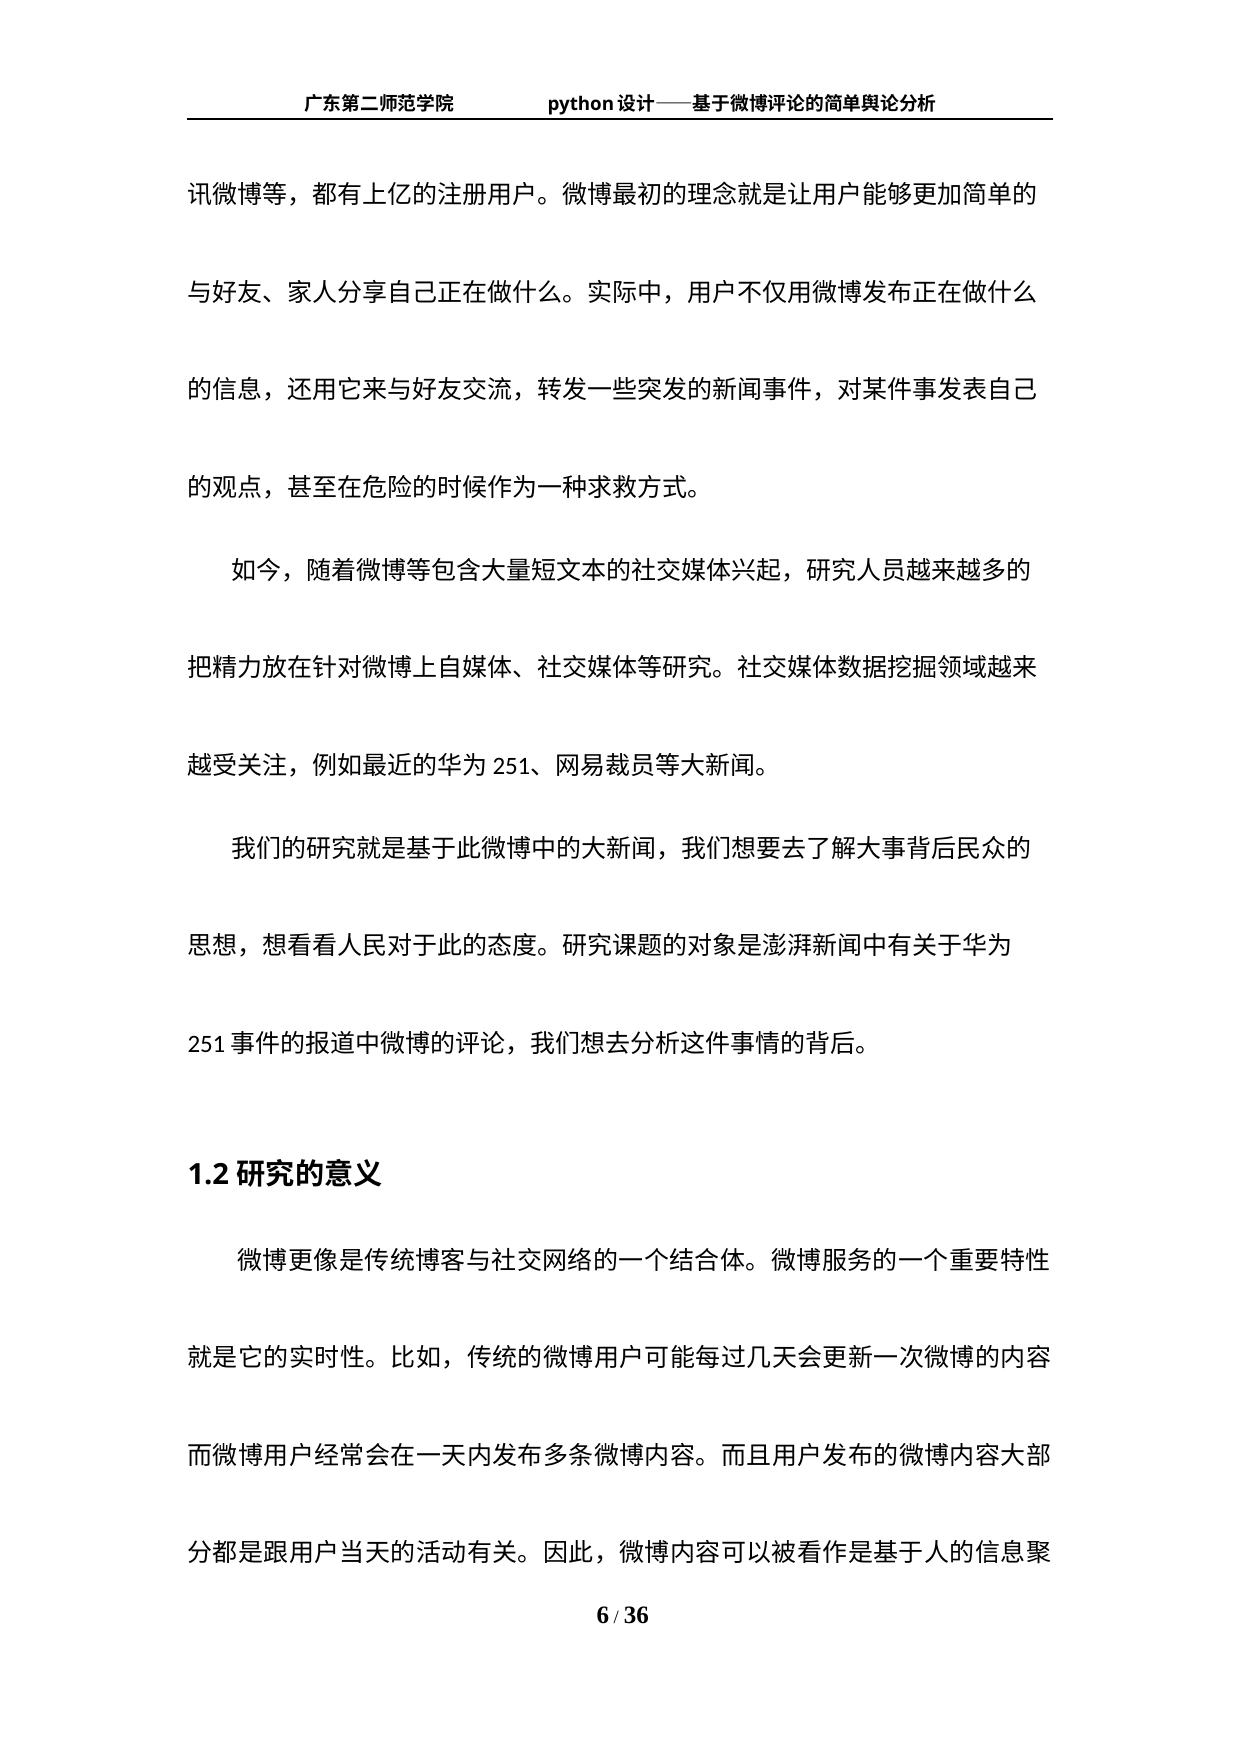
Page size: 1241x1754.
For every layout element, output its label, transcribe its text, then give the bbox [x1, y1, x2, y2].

text 如今，随着微博等包含大量短文本的社交媒体兴起，研究人员越来越多的把精力放在针对微博上自媒体、社交媒体等研究。社交媒体数据挖掘领域越来越受关注，例如最近的华为251、网易裁员等大新闻。 [187, 536, 1053, 796]
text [187, 160, 1053, 518]
subtitle 1.2 研究的意义 [187, 1140, 1053, 1205]
text 我们的研究就是基于此微博中的大新闻，我们想要去了解大事背后民众的思想，想看看人民对于此的态度。研究课题的对象是澎湃新闻中有关于华为251事件的报道中微博的评论，我们想去分析这件事情的背后。 [187, 814, 1053, 1074]
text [187, 1226, 1053, 1583]
